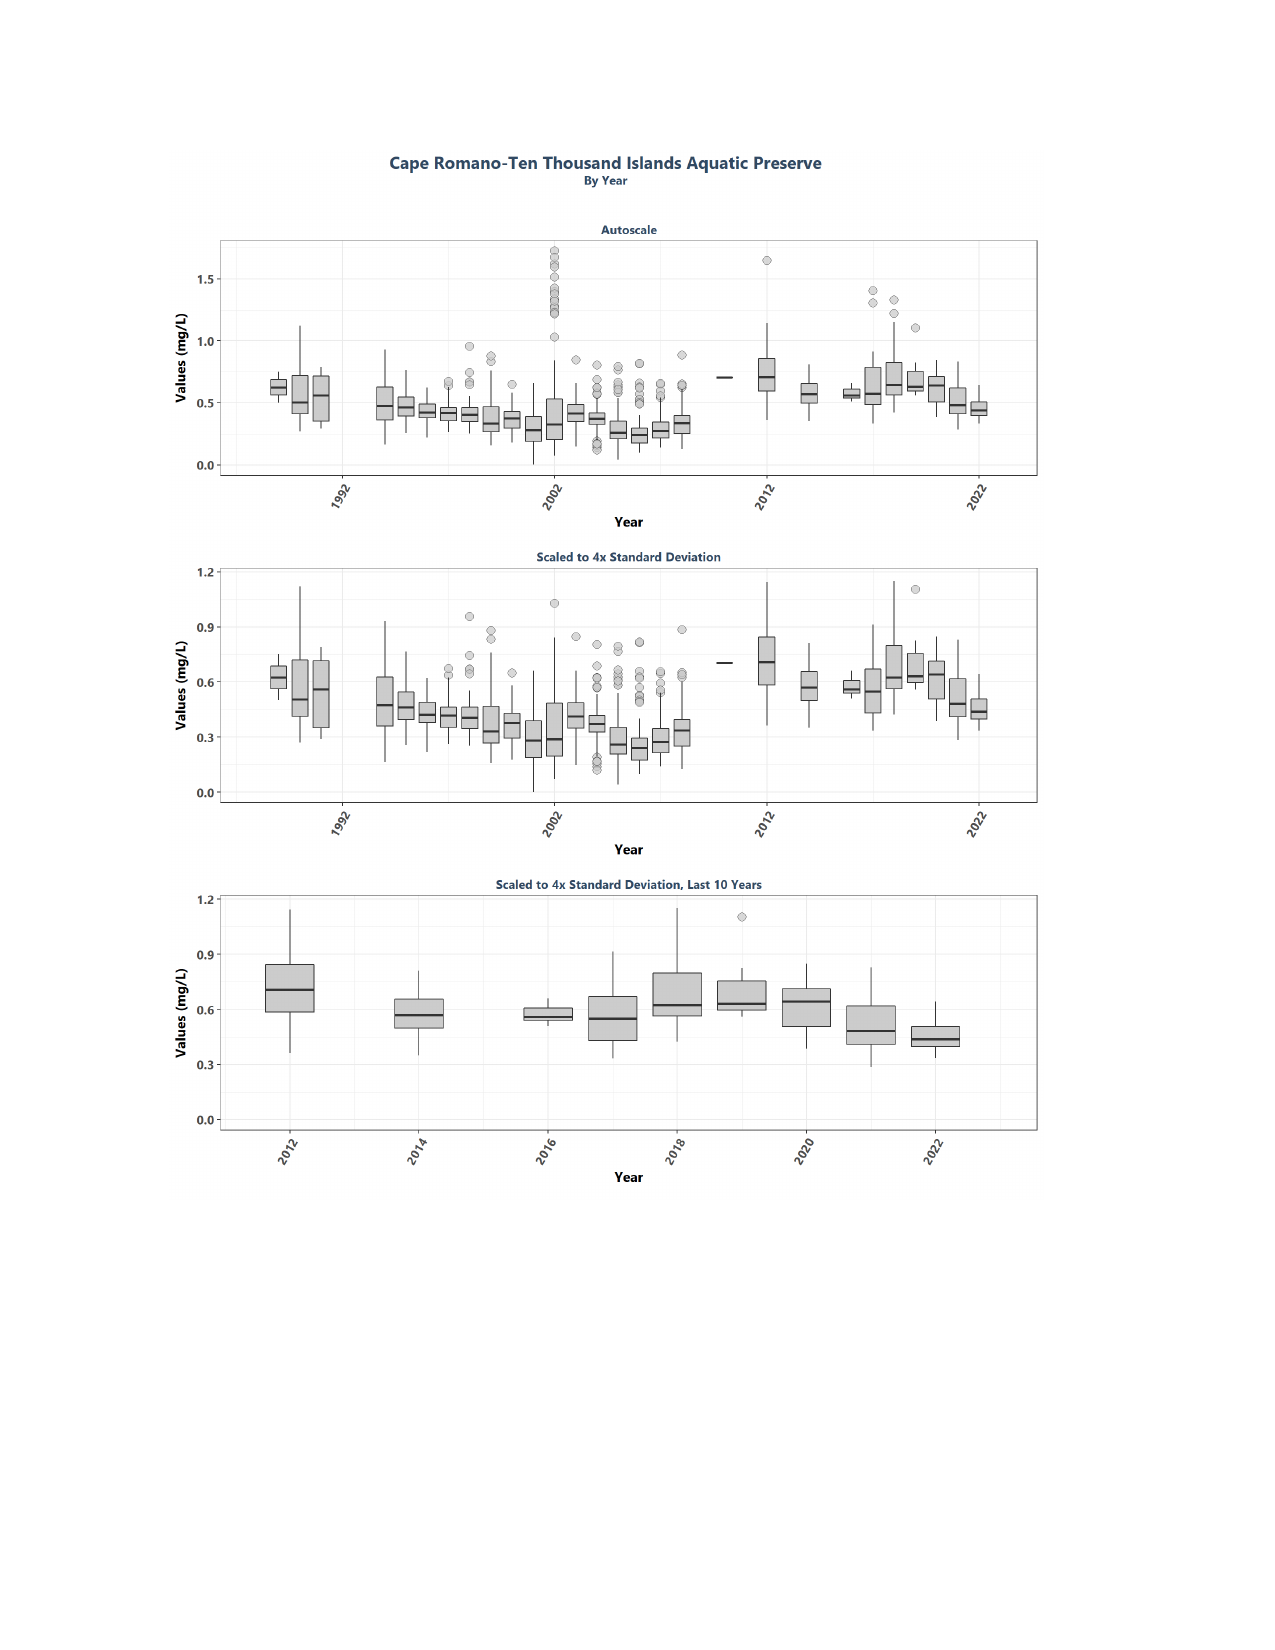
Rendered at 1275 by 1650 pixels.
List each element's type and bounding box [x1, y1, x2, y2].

picture [168, 150, 1044, 1200]
